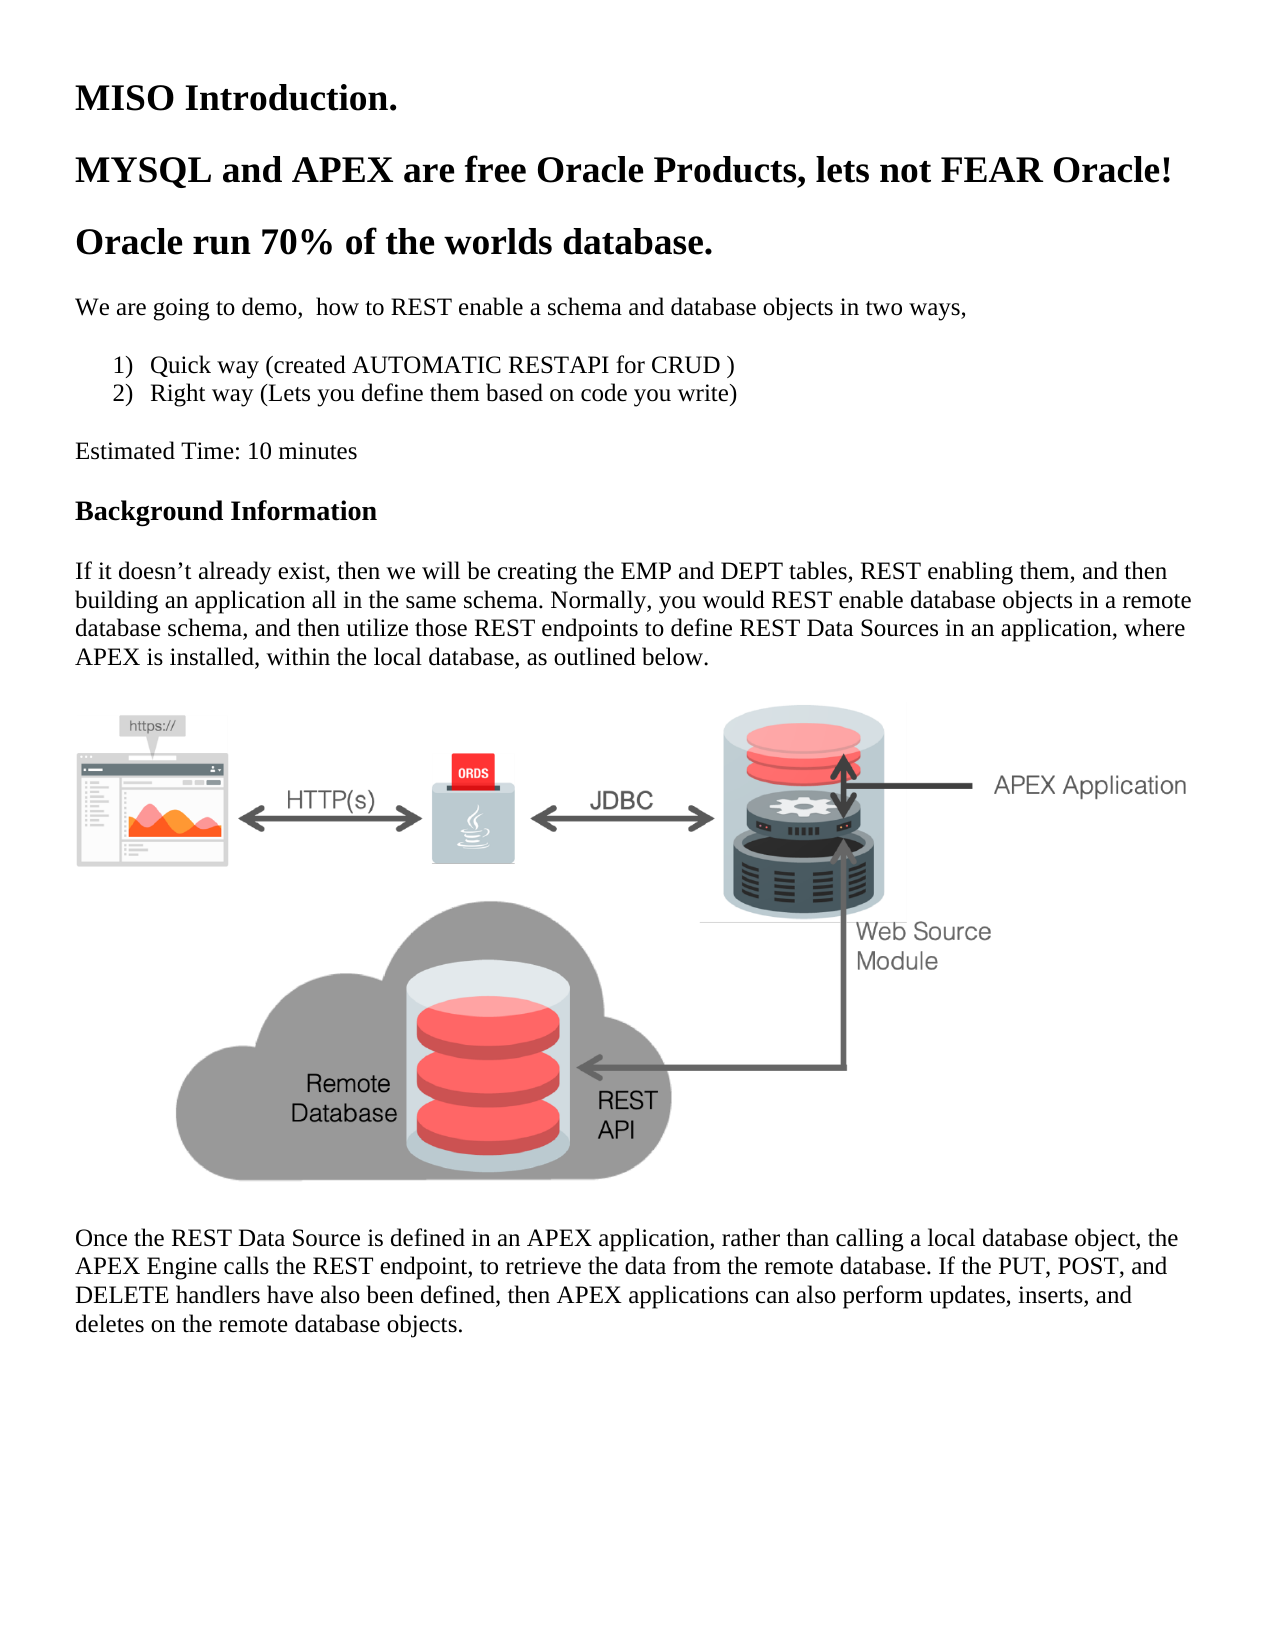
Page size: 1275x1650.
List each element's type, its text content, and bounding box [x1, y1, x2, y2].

text Once the REST Data Source is defined in an APEX application, rather than calling a local database object, the APEX Engine calls the REST endpoint, to retrieve the data from the remote database. If the PUT, POST, and DELETE handlers have also been defined, then APEX applications can also perform updates, inserts, and deletes on the remote database objects. [75, 1223, 1200, 1338]
list Quick way (created AUTOMATIC RESTAPI for CRUD ) [112, 350, 1200, 378]
text MISO Introduction. [75, 75, 1200, 118]
text Background Information [75, 494, 1200, 527]
text MYSQL and APEX are free Oracle Products, lets not FEAR Oracle! [75, 147, 1200, 190]
list Right way (Lets you define them based on code you write) [112, 378, 1200, 407]
text Oracle run 70% of the worlds database. [75, 219, 1200, 263]
text If it doesn’t already exist, then we will be creating the EMP and DEPT tables, REST enabling them, and then building an application all in the same schema. Normally, you would REST enable database objects in a remote database schema, and then utilize those REST endpoints to define REST Data Sources in an application, where APEX is installed, within the local database, as outlined below. [75, 556, 1200, 671]
picture [75, 700, 1200, 1194]
text We are going to demo, how to REST enable a schema and database objects in two ways, [75, 292, 1200, 321]
text Estimated Time: 10 minutes [75, 436, 1200, 465]
